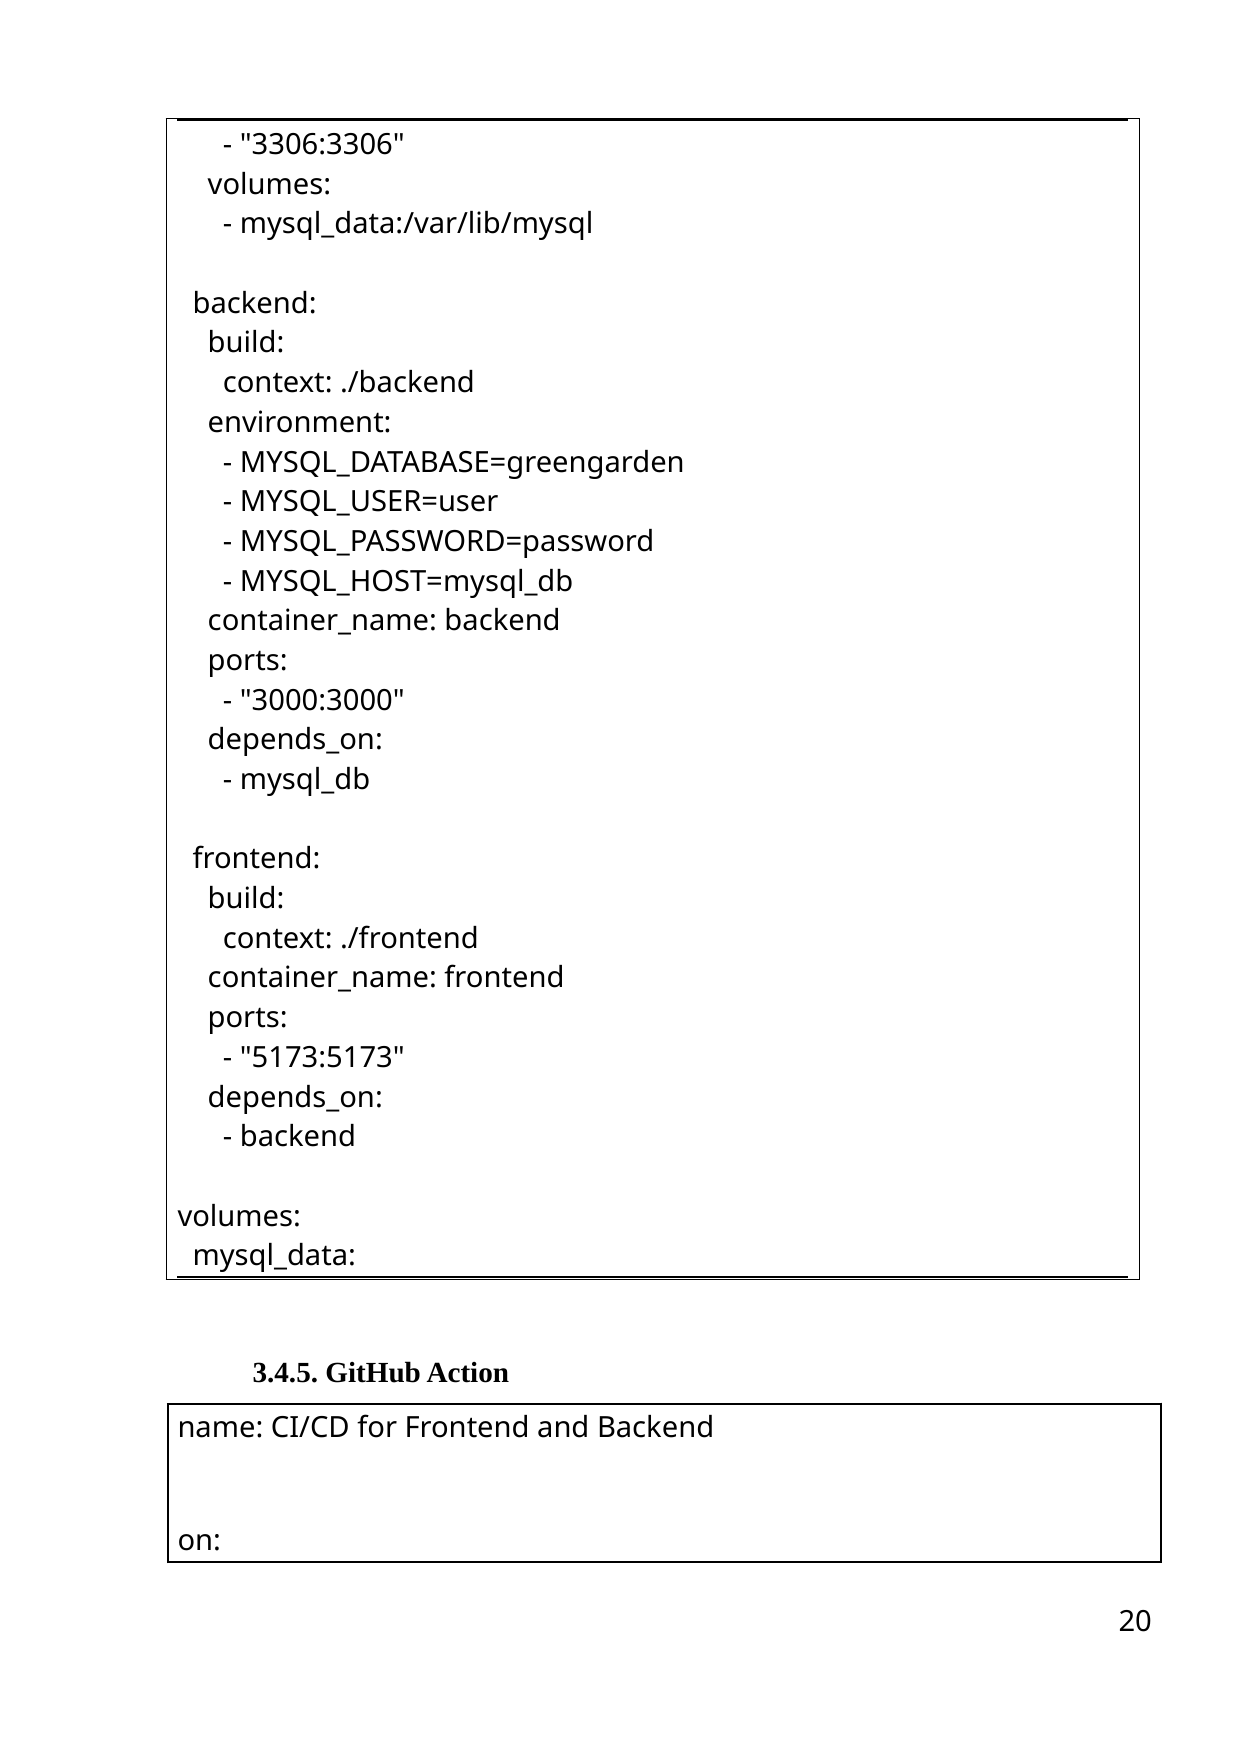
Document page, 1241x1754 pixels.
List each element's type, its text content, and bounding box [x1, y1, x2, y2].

subtitle GitHub Action [252, 1356, 1152, 1389]
text name: CI/CD for Frontend and Backend [169, 1405, 1160, 1446]
text on: [169, 1515, 1160, 1561]
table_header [167, 119, 1139, 1278]
